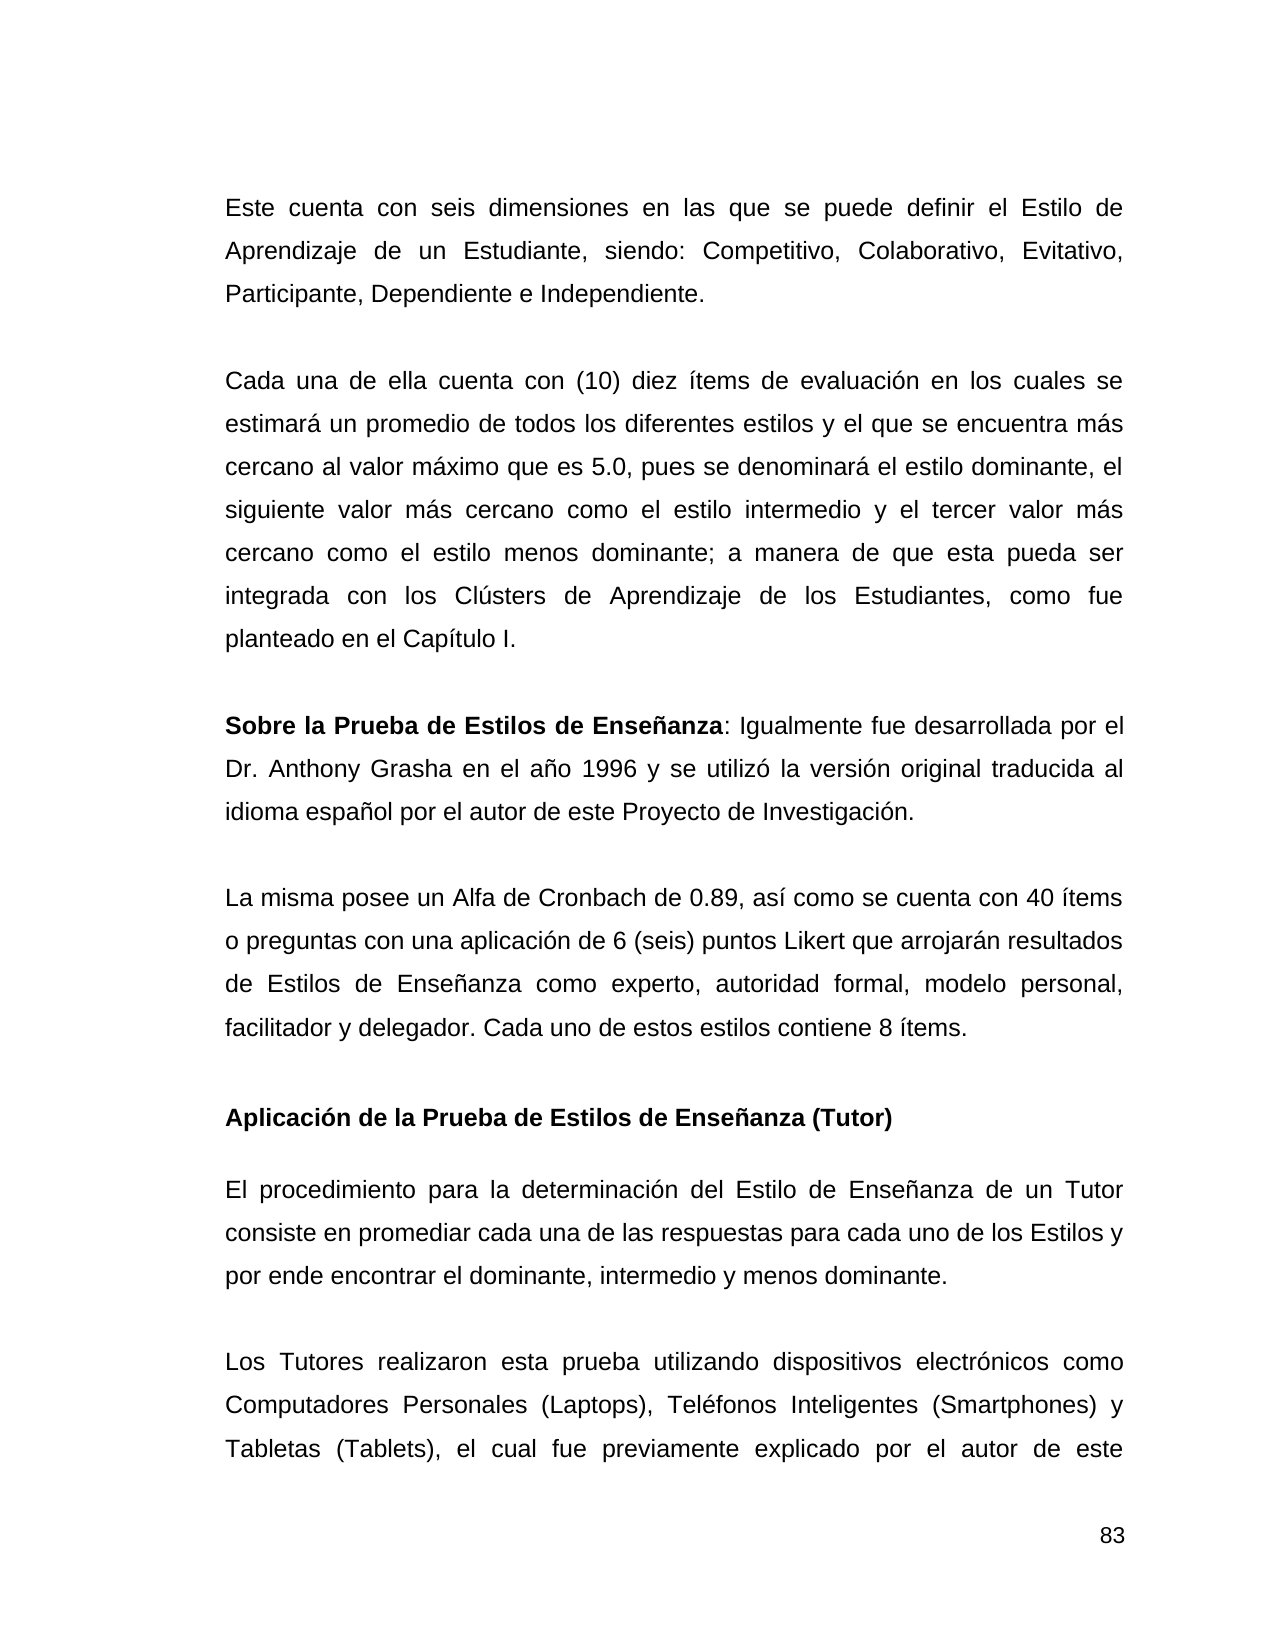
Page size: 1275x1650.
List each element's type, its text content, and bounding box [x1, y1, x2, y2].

text La misma posee un Alfa de Cronbach de 0.89, así como se cuenta con 40 ítems o preguntas con una aplicación de 6 (seis) puntos Likert que arrojarán resultados de Estilos de Enseñanza como experto, autoridad formal, modelo personal, facilitador y delegador. Cada uno de estos estilos contiene 8 ítems. [225, 883, 1125, 1041]
text El procedimiento para la determinación del Estilo de Enseñanza de un Tutor consiste en promediar cada una de las respuestas para cada uno de los Estilos y por ende encontrar el dominante, intermedio y menos dominante. [225, 1175, 1125, 1290]
text Sobre la Prueba de Estilos de Enseñanza: Igualmente fue desarrollada por el Dr. Anthony Grasha en el año 1996 y se utilizó la versión original traducida al idioma español por el autor de este Proyecto de Investigación. [225, 711, 1125, 826]
text Este cuenta con seis dimensiones en las que se puede definir el Estilo de Aprendizaje de un Estudiante, siendo: Competitivo, Colaborativo, Evitativo, Participante, Dependiente e Independiente. [225, 193, 1125, 308]
subtitle Aplicación de la Prueba de Estilos de Enseñanza (Tutor) [225, 1103, 1125, 1132]
text Cada una de ella cuenta con (10) diez ítems de evaluación en los cuales se estimará un promedio de todos los diferentes estilos y el que se encuentra más cercano al valor máximo que es 5.0, pues se denominará el estilo dominante, el siguiente valor más cercano como el estilo intermedio y el tercer valor más cercano como el estilo menos dominante; a manera de que esta pueda ser integrada con los Clústers de Aprendizaje de los Estudiantes, como fue planteado en el Capítulo I. [225, 366, 1125, 653]
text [225, 1347, 1125, 1462]
